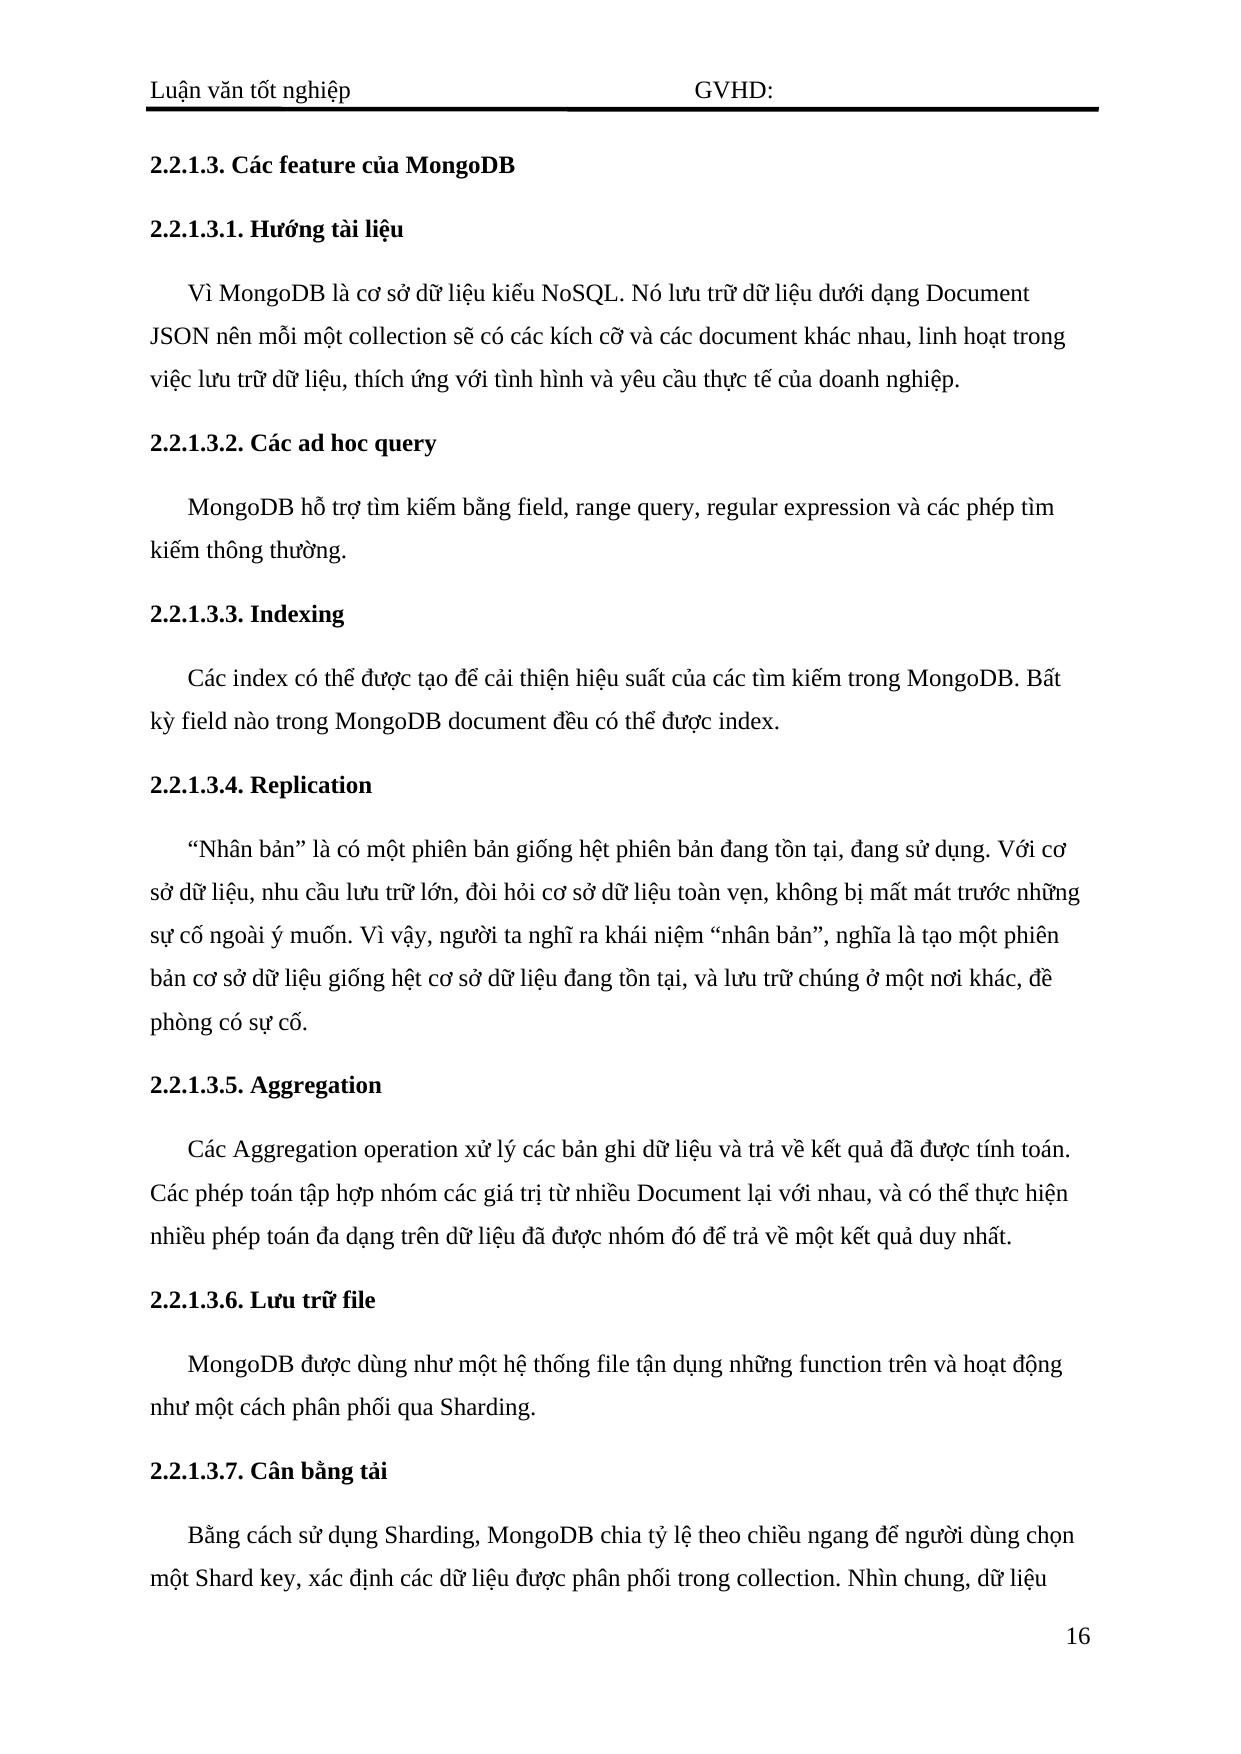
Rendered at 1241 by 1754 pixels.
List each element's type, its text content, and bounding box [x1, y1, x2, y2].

text 2.2.1.3.5. Aggregation [150, 1071, 1090, 1099]
text MongoDB được dùng như một hệ thống file tận dụng những function trên và hoạt động như một cách phân phối qua Sharding. [150, 1349, 1090, 1421]
text 2.2.1.3.7. Cân bằng tải [150, 1456, 1090, 1484]
text 2.2.1.3.2. Các ad hoc query [150, 428, 1090, 457]
text MongoDB hỗ trợ tìm kiếm bằng field, range query, regular expression và các phép tìm kiếm thông thường. [150, 492, 1090, 564]
text 2.2.1.3.6. Lưu trữ file [150, 1285, 1090, 1313]
text “Nhân bản” là có một phiên bản giống hệt phiên bản đang tồn tại, đang sử dụng. Với cơ sở dữ liệu, nhu cầu lưu trữ lớn, đòi hỏi cơ sở dữ liệu toàn vẹn, không bị mất mát trước những sự cố ngoài ý muốn. Vì vậy, người ta nghĩ ra khái niệm “nhân bản”, nghĩa là tạo một phiên bản cơ sở dữ liệu giống hệt cơ sở dữ liệu đang tồn tại, và lưu trữ chúng ở một nơi khác, đề phòng có sự cố. [150, 834, 1090, 1035]
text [150, 1520, 1090, 1592]
text Các index có thể được tạo để cải thiện hiệu suất của các tìm kiếm trong MongoDB. Bất kỳ field nào trong MongoDB document đều có thể được index. [150, 663, 1090, 735]
text 2.2.1.3. Các feature của MongoDB [150, 150, 1090, 179]
text 2.2.1.3.4. Replication [150, 770, 1090, 799]
text 2.2.1.3.1. Hướng tài liệu [150, 214, 1090, 243]
text Vì MongoDB là cơ sở dữ liệu kiểu NoSQL. Nó lưu trữ dữ liệu dưới dạng Document JSON nên mỗi một collection sẽ có các kích cỡ và các document khác nhau, linh hoạt trong việc lưu trữ dữ liệu, thích ứng với tình hình và yêu cầu thực tế của doanh nghiệp. [150, 278, 1090, 393]
text Các Aggregation operation xử lý các bản ghi dữ liệu và trả về kết quả đã được tính toán. Các phép toán tập hợp nhóm các giá trị từ nhiều Document lại với nhau, và có thể thực hiện nhiều phép toán đa dạng trên dữ liệu đã được nhóm đó để trả về một kết quả duy nhất. [150, 1134, 1090, 1249]
text 2.2.1.3.3. Indexing [150, 599, 1090, 628]
